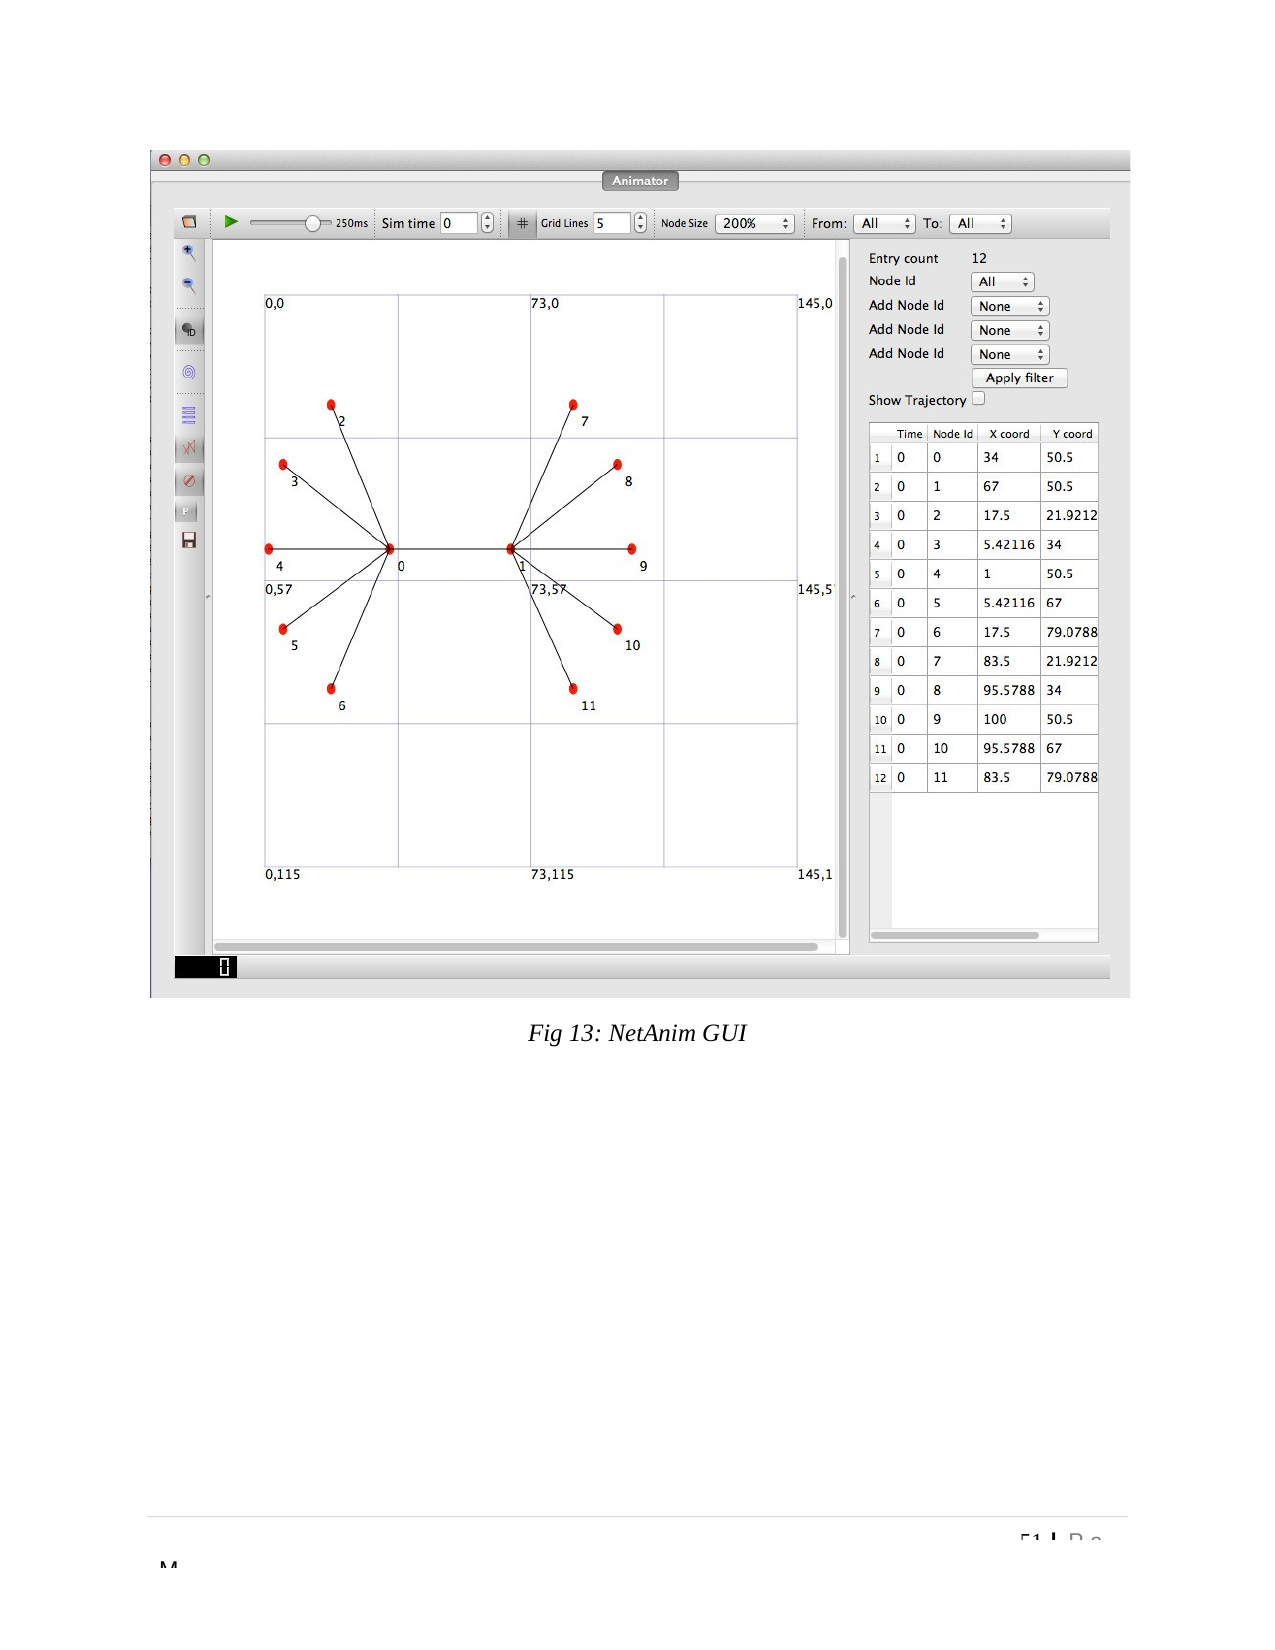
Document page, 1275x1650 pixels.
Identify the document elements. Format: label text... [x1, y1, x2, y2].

picture [150, 150, 1131, 998]
text Fig 13: NetAnim GUI [348, 1018, 927, 1047]
